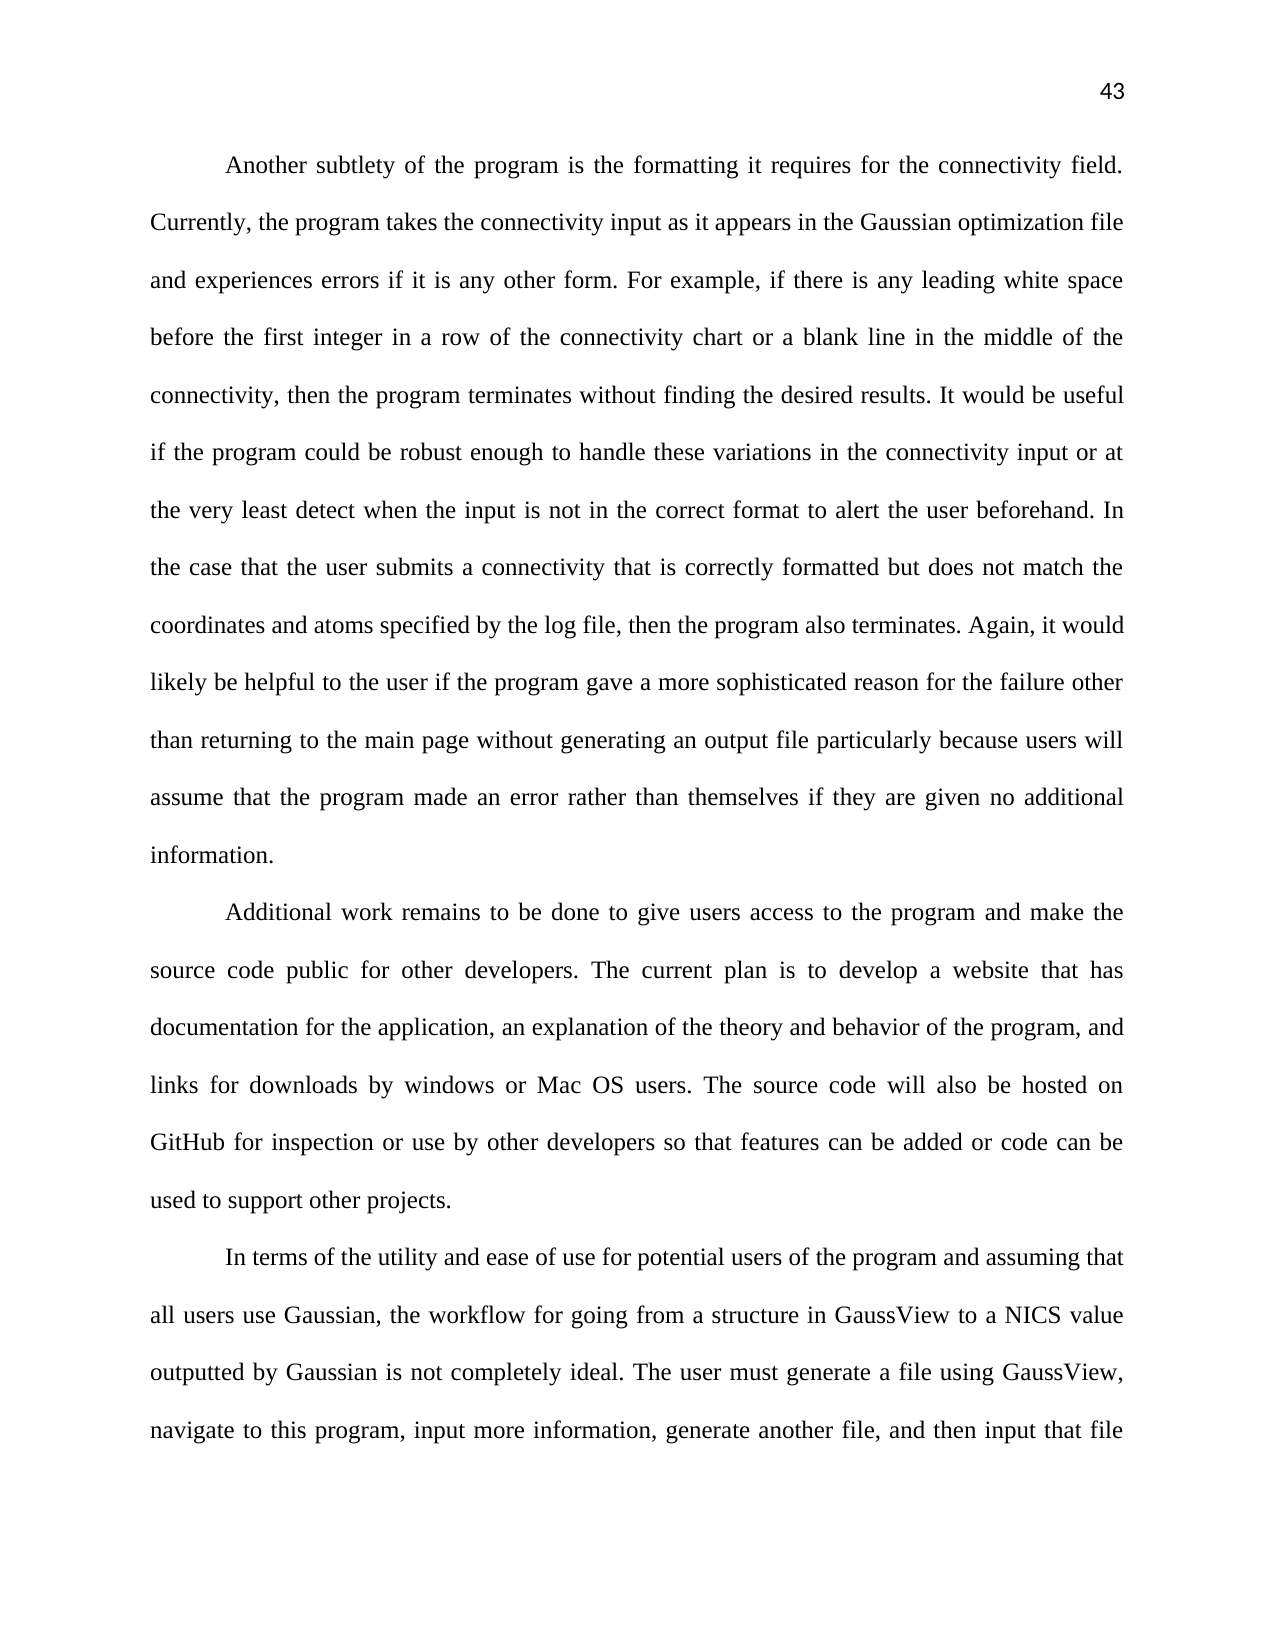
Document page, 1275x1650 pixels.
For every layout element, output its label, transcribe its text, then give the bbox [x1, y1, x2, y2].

text Another subtlety of the program is the formatting it requires for the connectivity field. Currently, the program takes the connectivity input as it appears in the Gaussian optimization file and experiences errors if it is any other form. For example, if there is any leading white space before the first integer in a row of the connectivity chart or a blank line in the middle of the connectivity, then the program terminates without finding the desired results. It would be useful if the program could be robust enough to handle these variations in the connectivity input or at the very least detect when the input is not in the correct format to alert the user beforehand. In the case that the user submits a connectivity that is correctly formatted but does not match the coordinates and atoms specified by the log file, then the program also terminates. Again, it would likely be helpful to the user if the program gave a more sophisticated reason for the failure other than returning to the main page without generating an output file particularly because users will assume that the program made an error rather than themselves if they are given no additional information. [150, 150, 1125, 869]
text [150, 1242, 1125, 1444]
text Additional work remains to be done to give users access to the program and make the source code public for other developers. The current plan is to develop a website that has documentation for the application, an explanation of the theory and behavior of the program, and links for downloads by windows or Mac OS users. The source code will also be hosted on GitHub for inspection or use by other developers so that features can be added or code can be used to support other projects. [150, 897, 1125, 1214]
